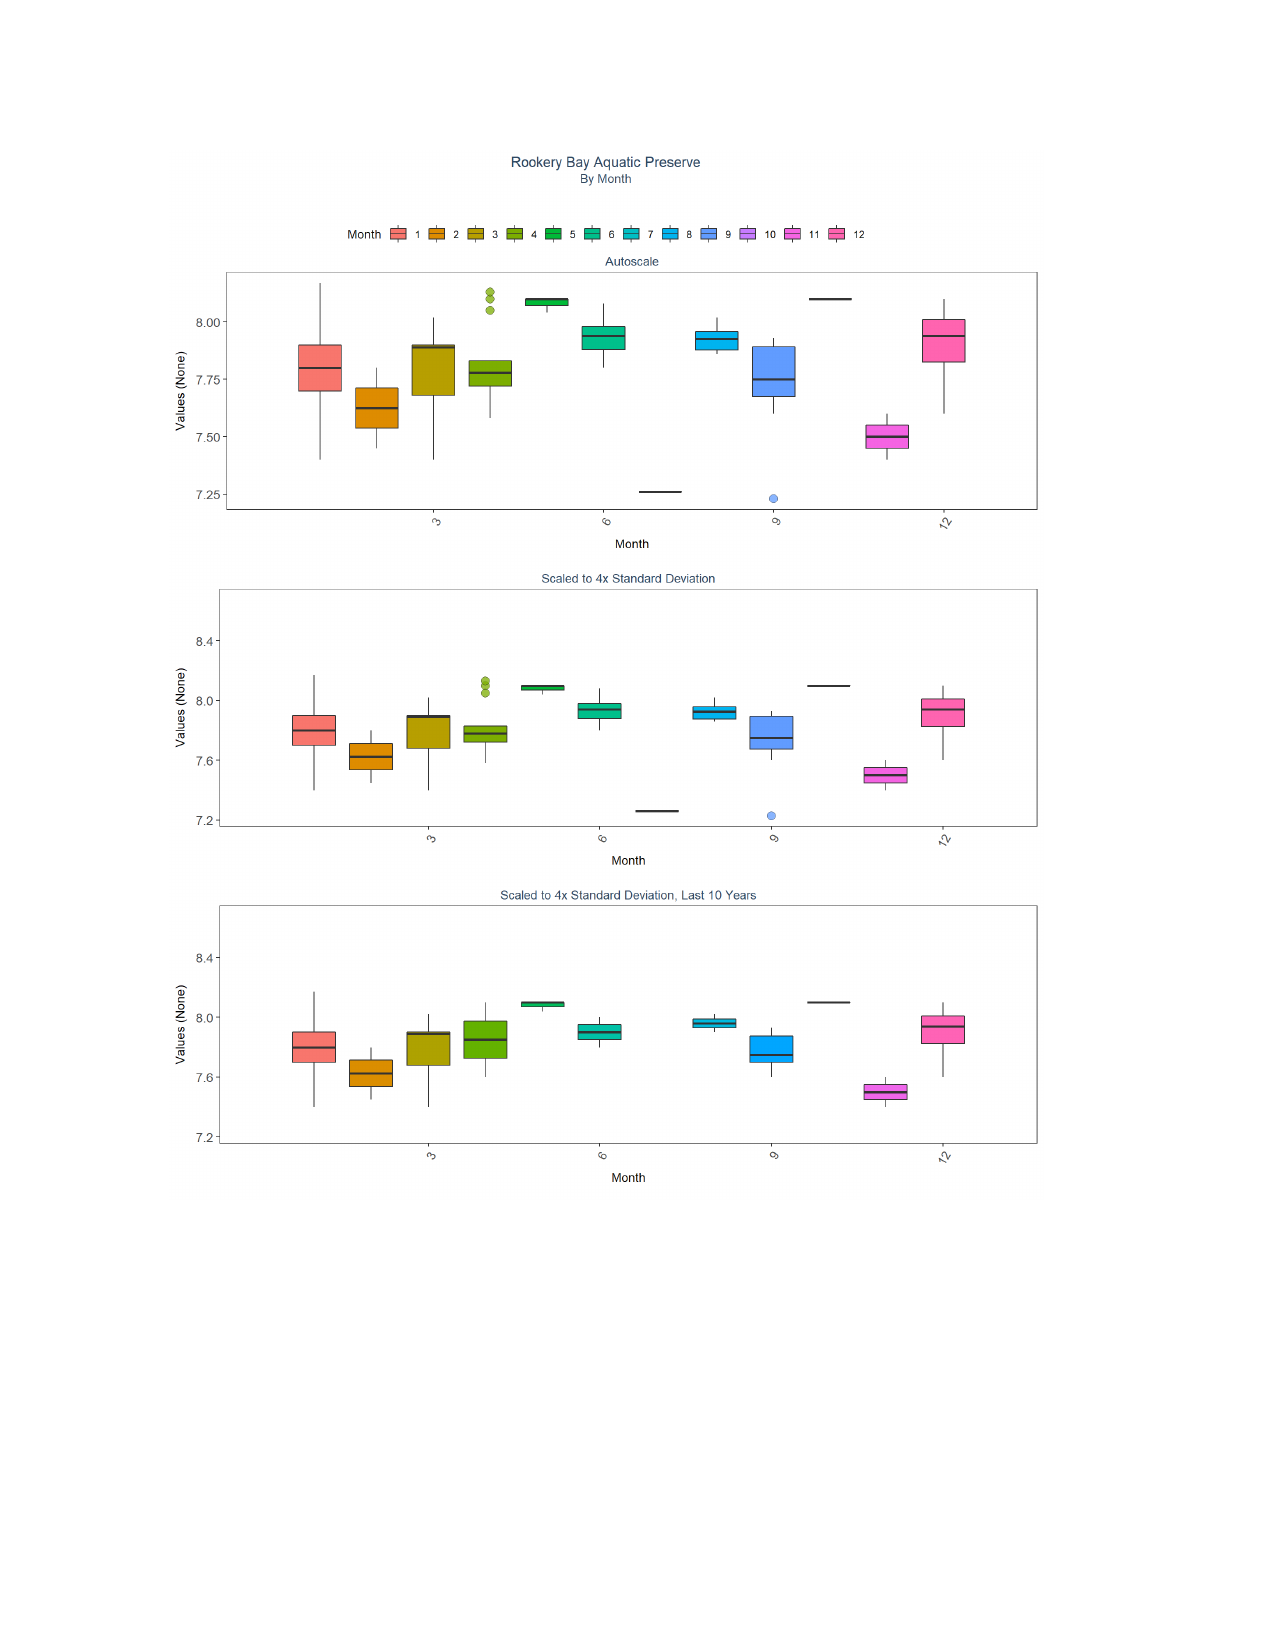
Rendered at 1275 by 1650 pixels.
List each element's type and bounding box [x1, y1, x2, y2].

picture [168, 150, 1044, 1200]
